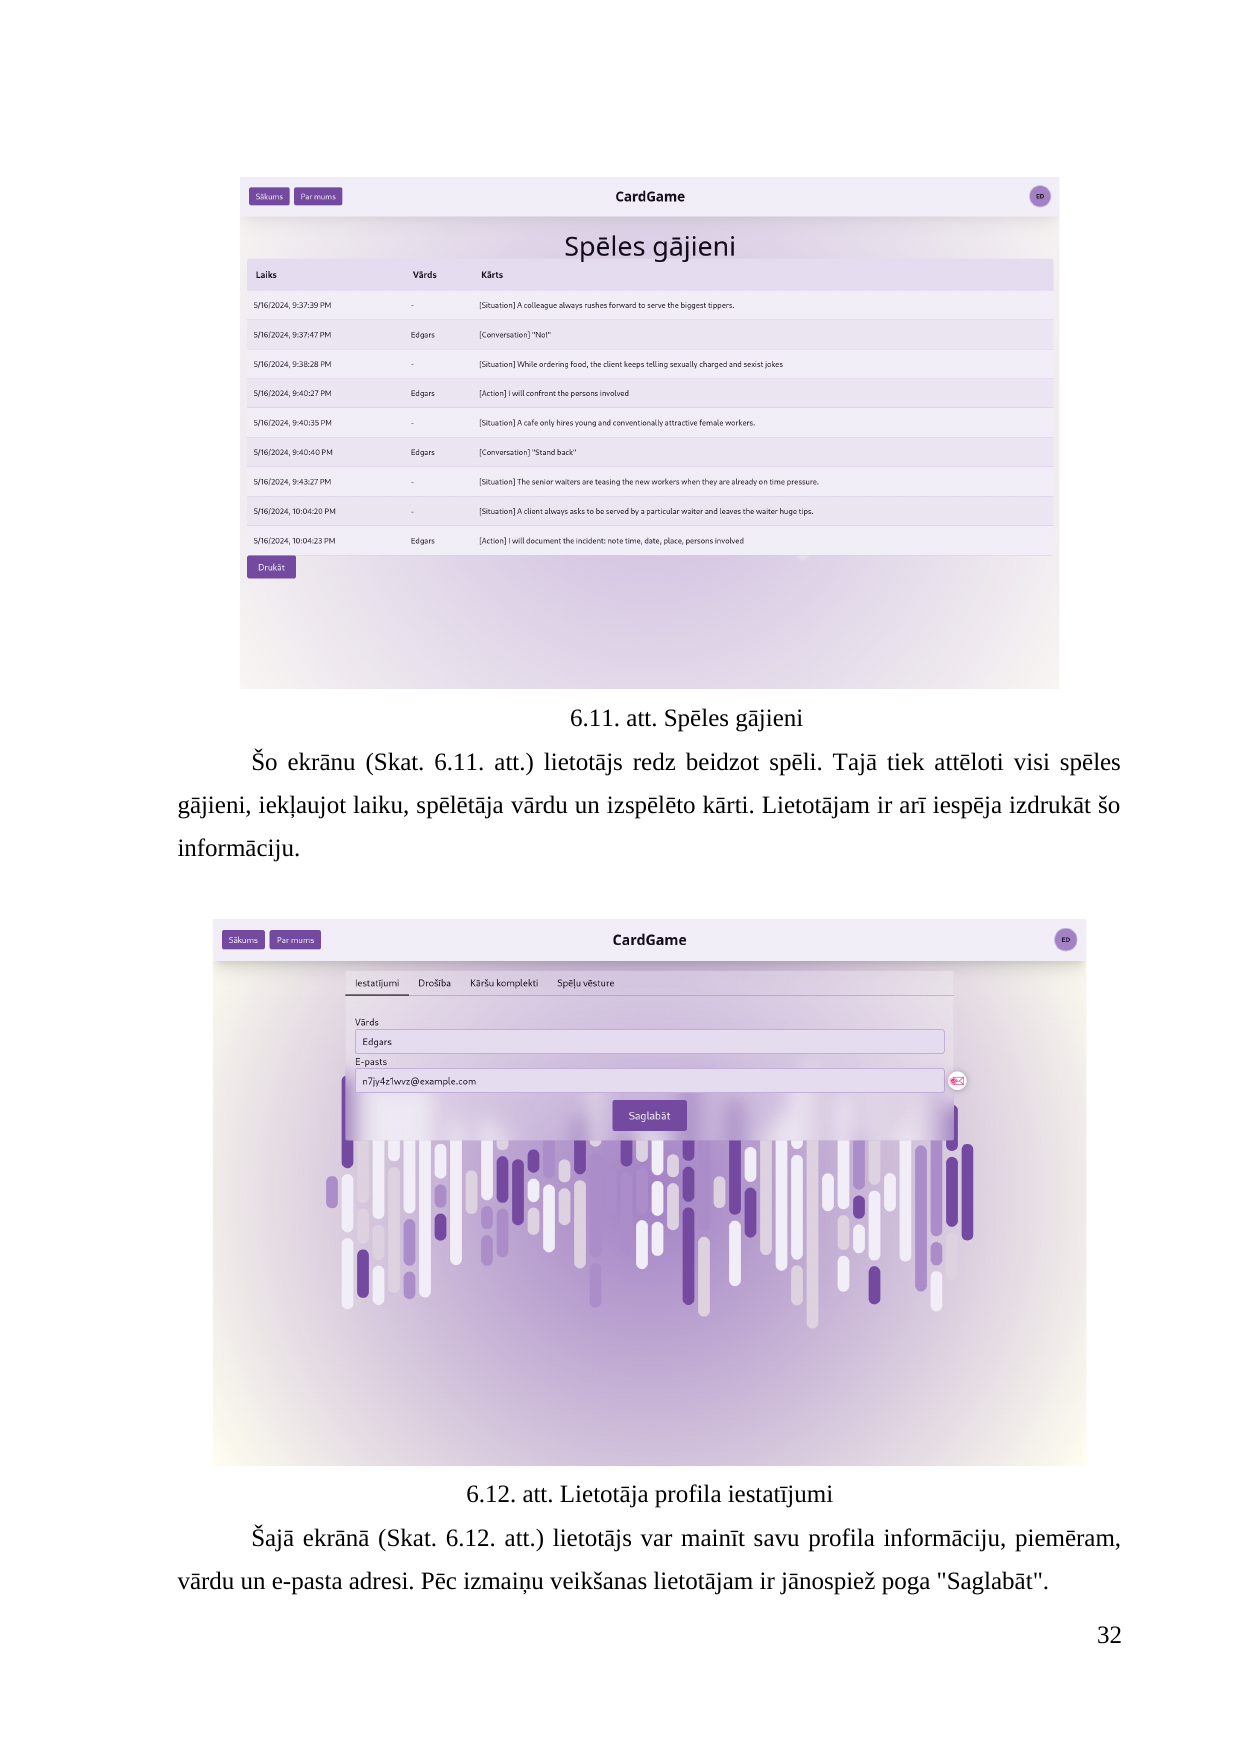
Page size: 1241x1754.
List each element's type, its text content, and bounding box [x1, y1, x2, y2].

text 6.12. att. Lietotāja profila iestatījumi [177, 1479, 1122, 1508]
text Šo ekrānu (Skat. 6.11. att.) lietotājs redz beidzot spēli. Tajā tiek attēloti visi spēles gājieni, iekļaujot laiku, spēlētāja vārdu un izspēlēto kārti. Lietotājam ir arī iespēja izdrukāt šo informāciju. [177, 747, 1122, 862]
picture [212, 919, 1087, 1466]
text Šajā ekrānā (Skat. 6.12. att.) lietotājs var mainīt savu profila informāciju, piemēram, vārdu un e-pasta adresi. Pēc izmaiņu veikšanas lietotājam ir jānospiež poga "Saglabāt". [177, 1523, 1122, 1594]
text 6.11. att. Spēles gājieni [177, 703, 1122, 732]
picture [240, 177, 1060, 689]
